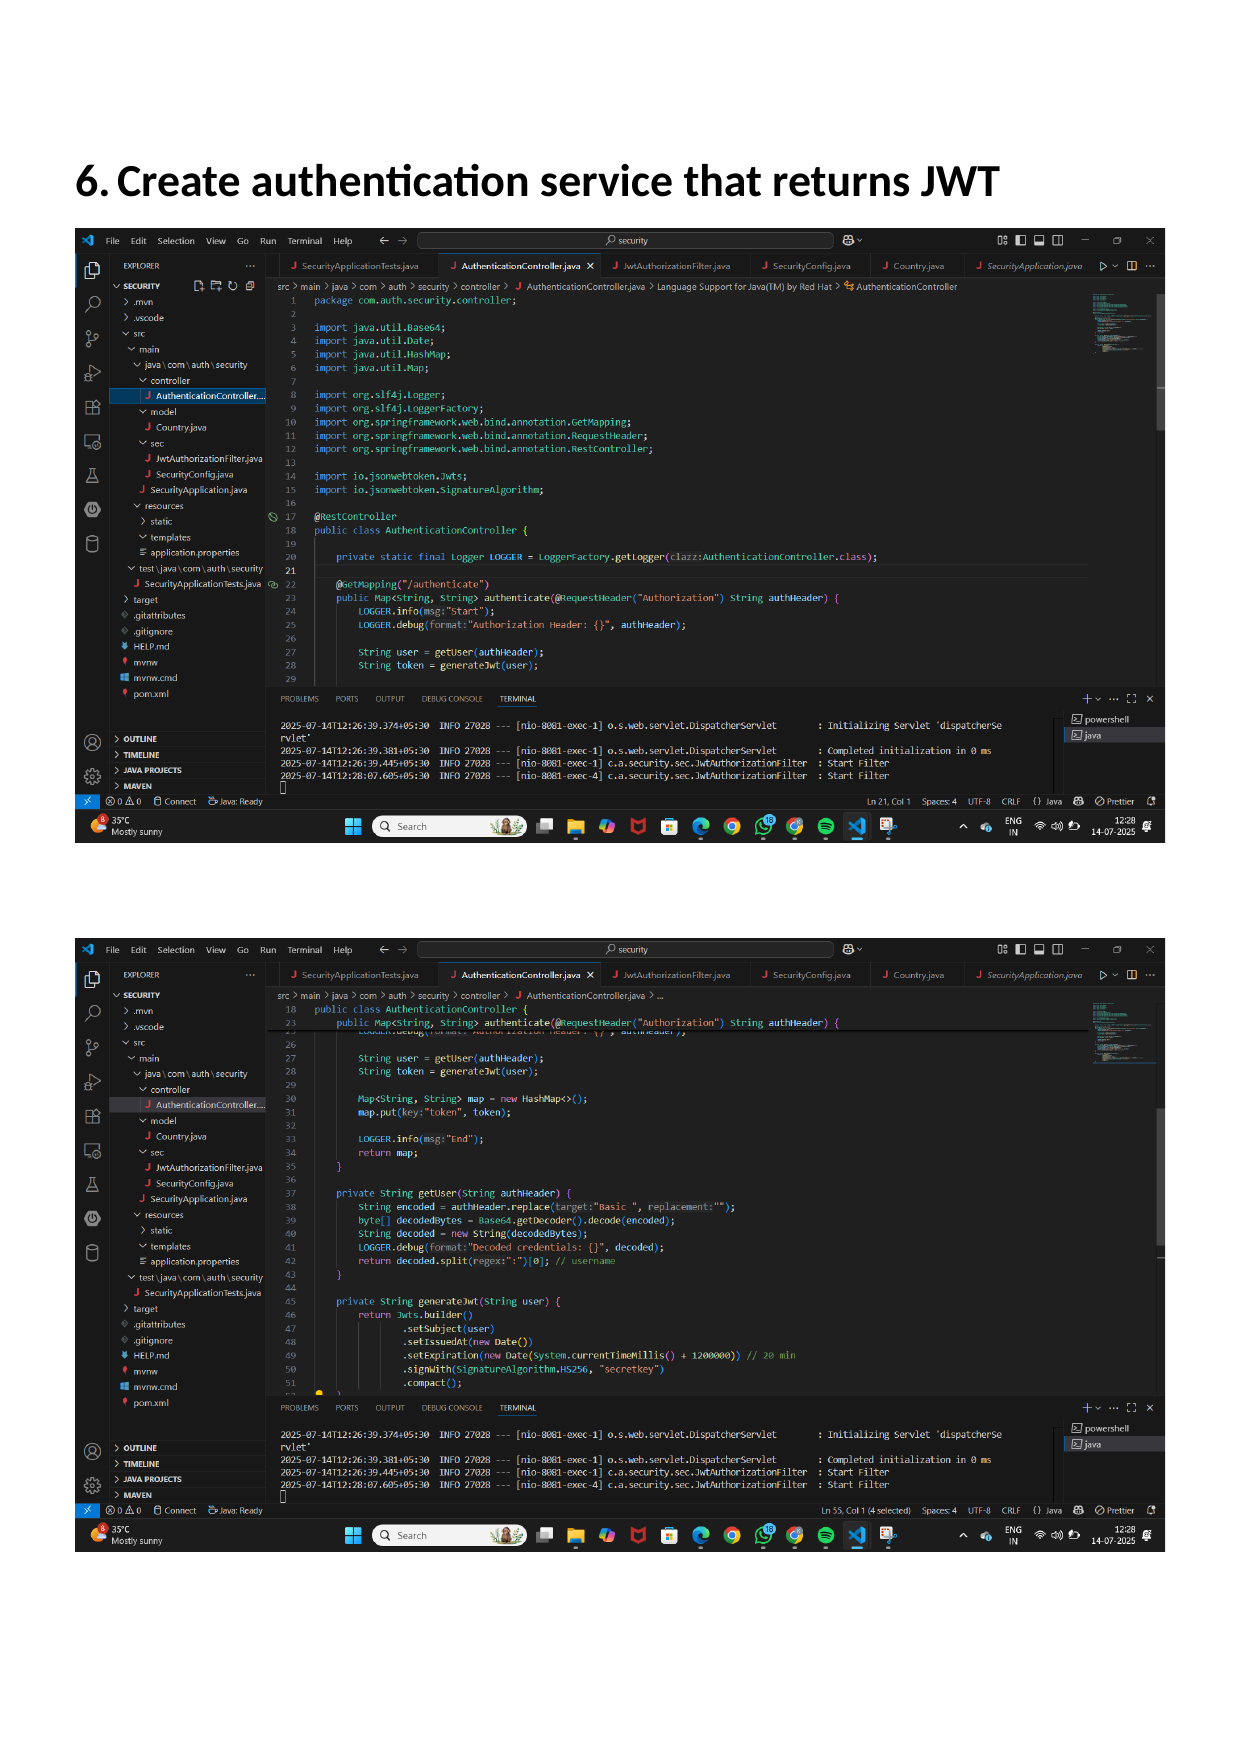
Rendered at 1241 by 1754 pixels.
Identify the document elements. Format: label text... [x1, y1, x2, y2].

picture [75, 228, 1166, 843]
text 6. Create authentication service that returns JWT [75, 152, 1165, 208]
picture [75, 938, 1166, 1552]
